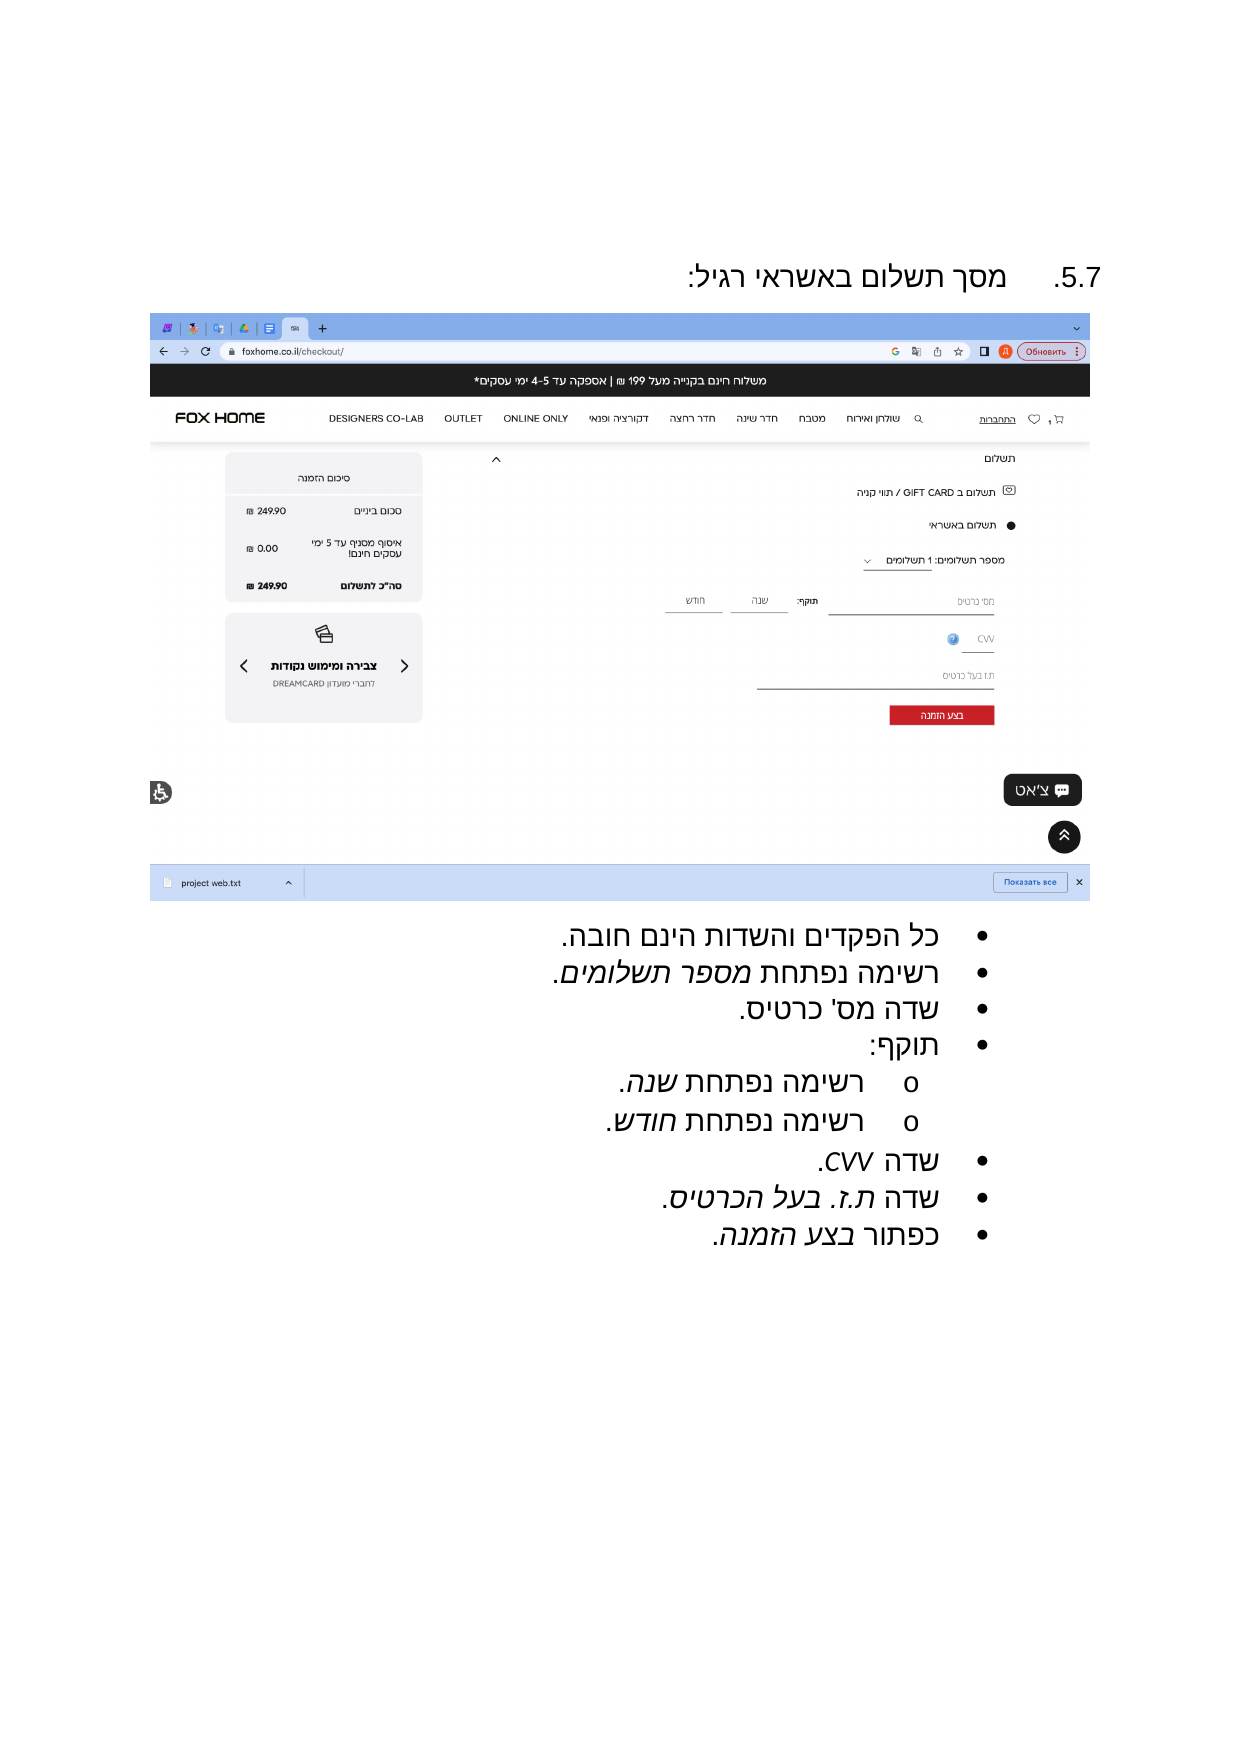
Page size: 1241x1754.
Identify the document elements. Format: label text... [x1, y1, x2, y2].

list מסך תשלום באשראי רגיל: [150, 260, 1053, 294]
list כפתור בצע הזמנה. [150, 1217, 977, 1251]
list שדה ת.ז. בעל הכרטיס. [150, 1181, 977, 1215]
list שדה CVV. [150, 1143, 977, 1178]
list תוקף: [150, 1028, 977, 1062]
list שדה מס' כרטיס. [150, 992, 977, 1026]
list רשימה נפתחת מספר תשלומים. [150, 956, 977, 989]
list רשימה נפתחת שנה. [150, 1065, 902, 1101]
list כל הפקדים והשדות הינם חובה. [150, 919, 977, 953]
picture [150, 313, 1090, 901]
list רשימה נפתחת חודש. [150, 1104, 902, 1140]
